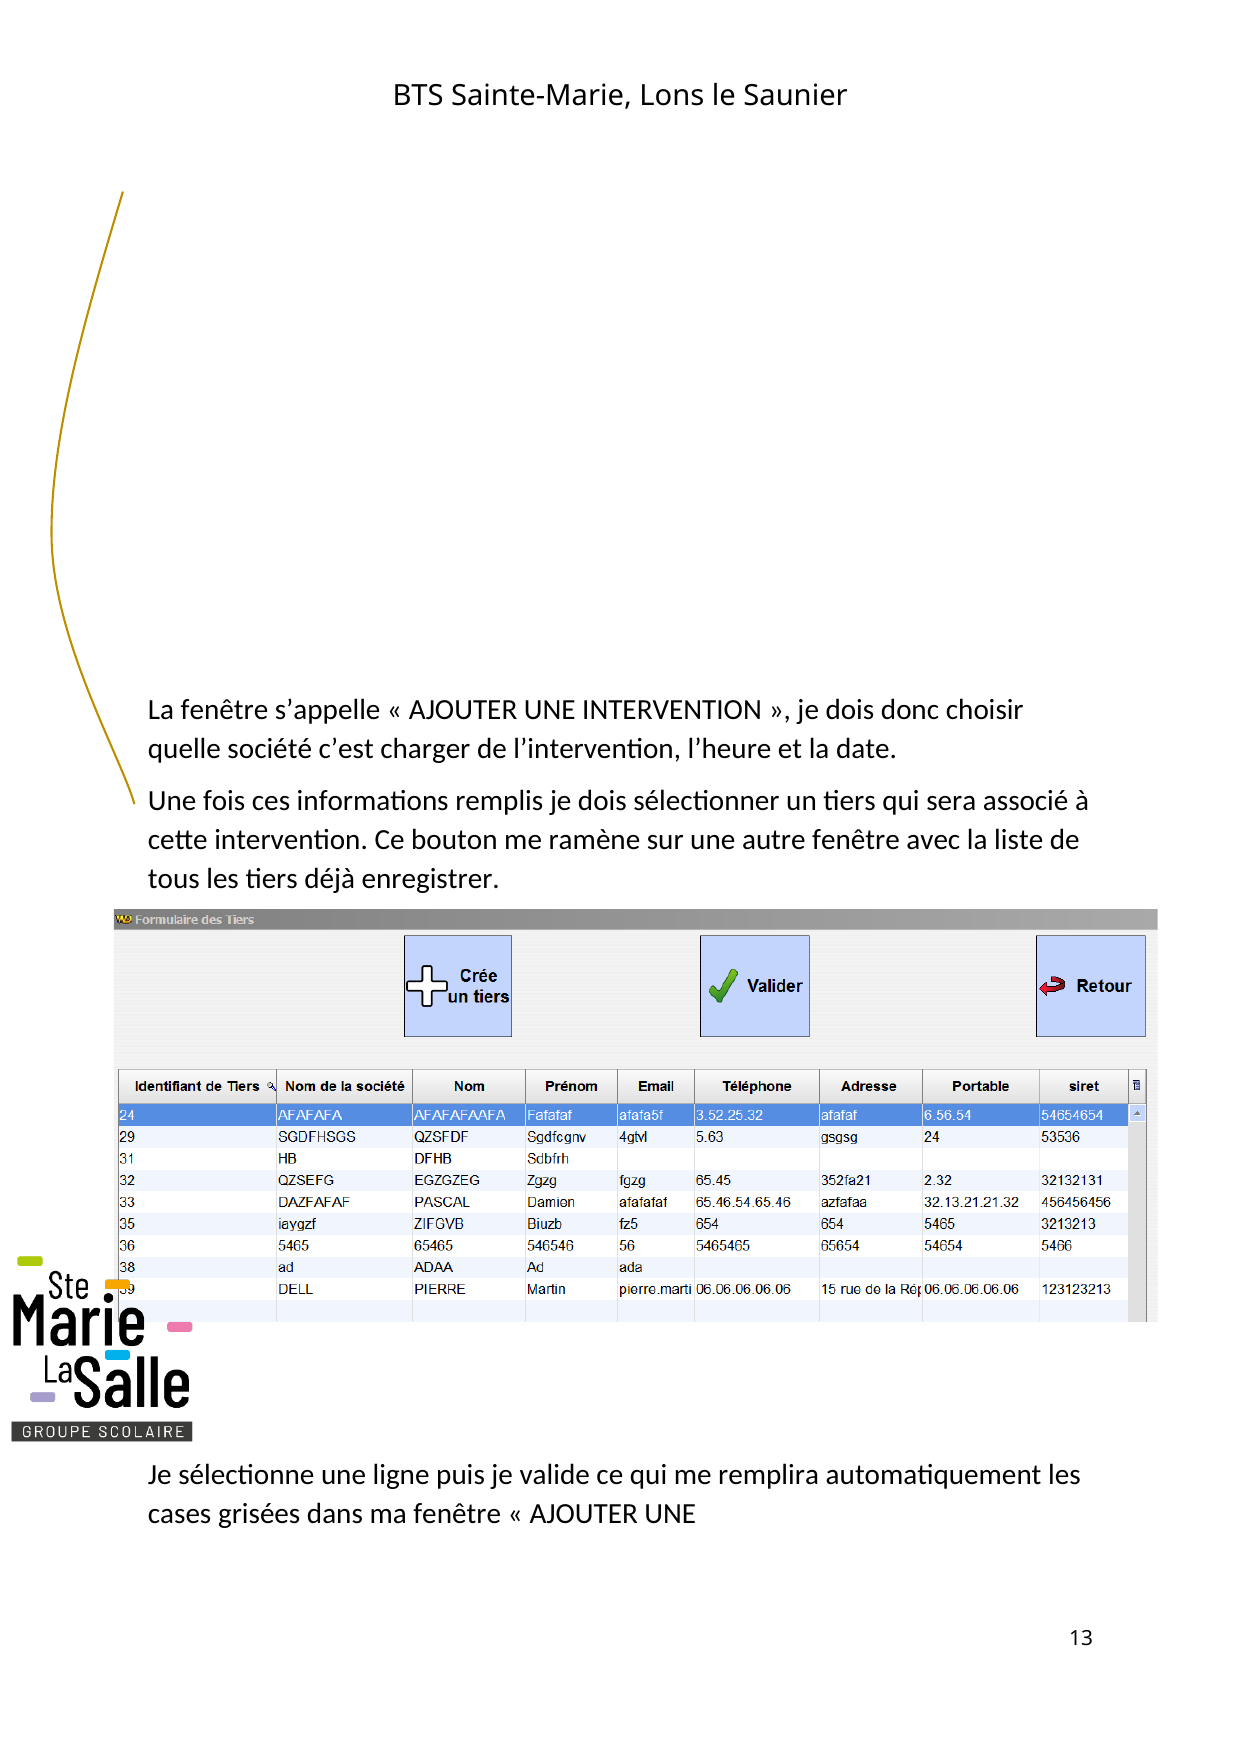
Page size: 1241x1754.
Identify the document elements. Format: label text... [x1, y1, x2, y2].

picture [4, 909, 1158, 1446]
text Je sélectionne une ligne puis je valide ce qui me remplira automatiquement les cases grisées dans ma fenêtre « AJOUTER UNE [148, 1456, 1093, 1531]
text La fenêtre s’appelle « AJOUTER UNE INTERVENTION », je dois donc choisir quelle société c’est charger de l’intervention, l’heure et la date. [148, 691, 1093, 766]
text Une fois ces informations remplis je dois sélectionner un tiers qui sera associé à cette intervention. Ce bouton me ramène sur une autre fenêtre avec la liste de tous les tiers déjà enregistrer. [148, 782, 1093, 896]
